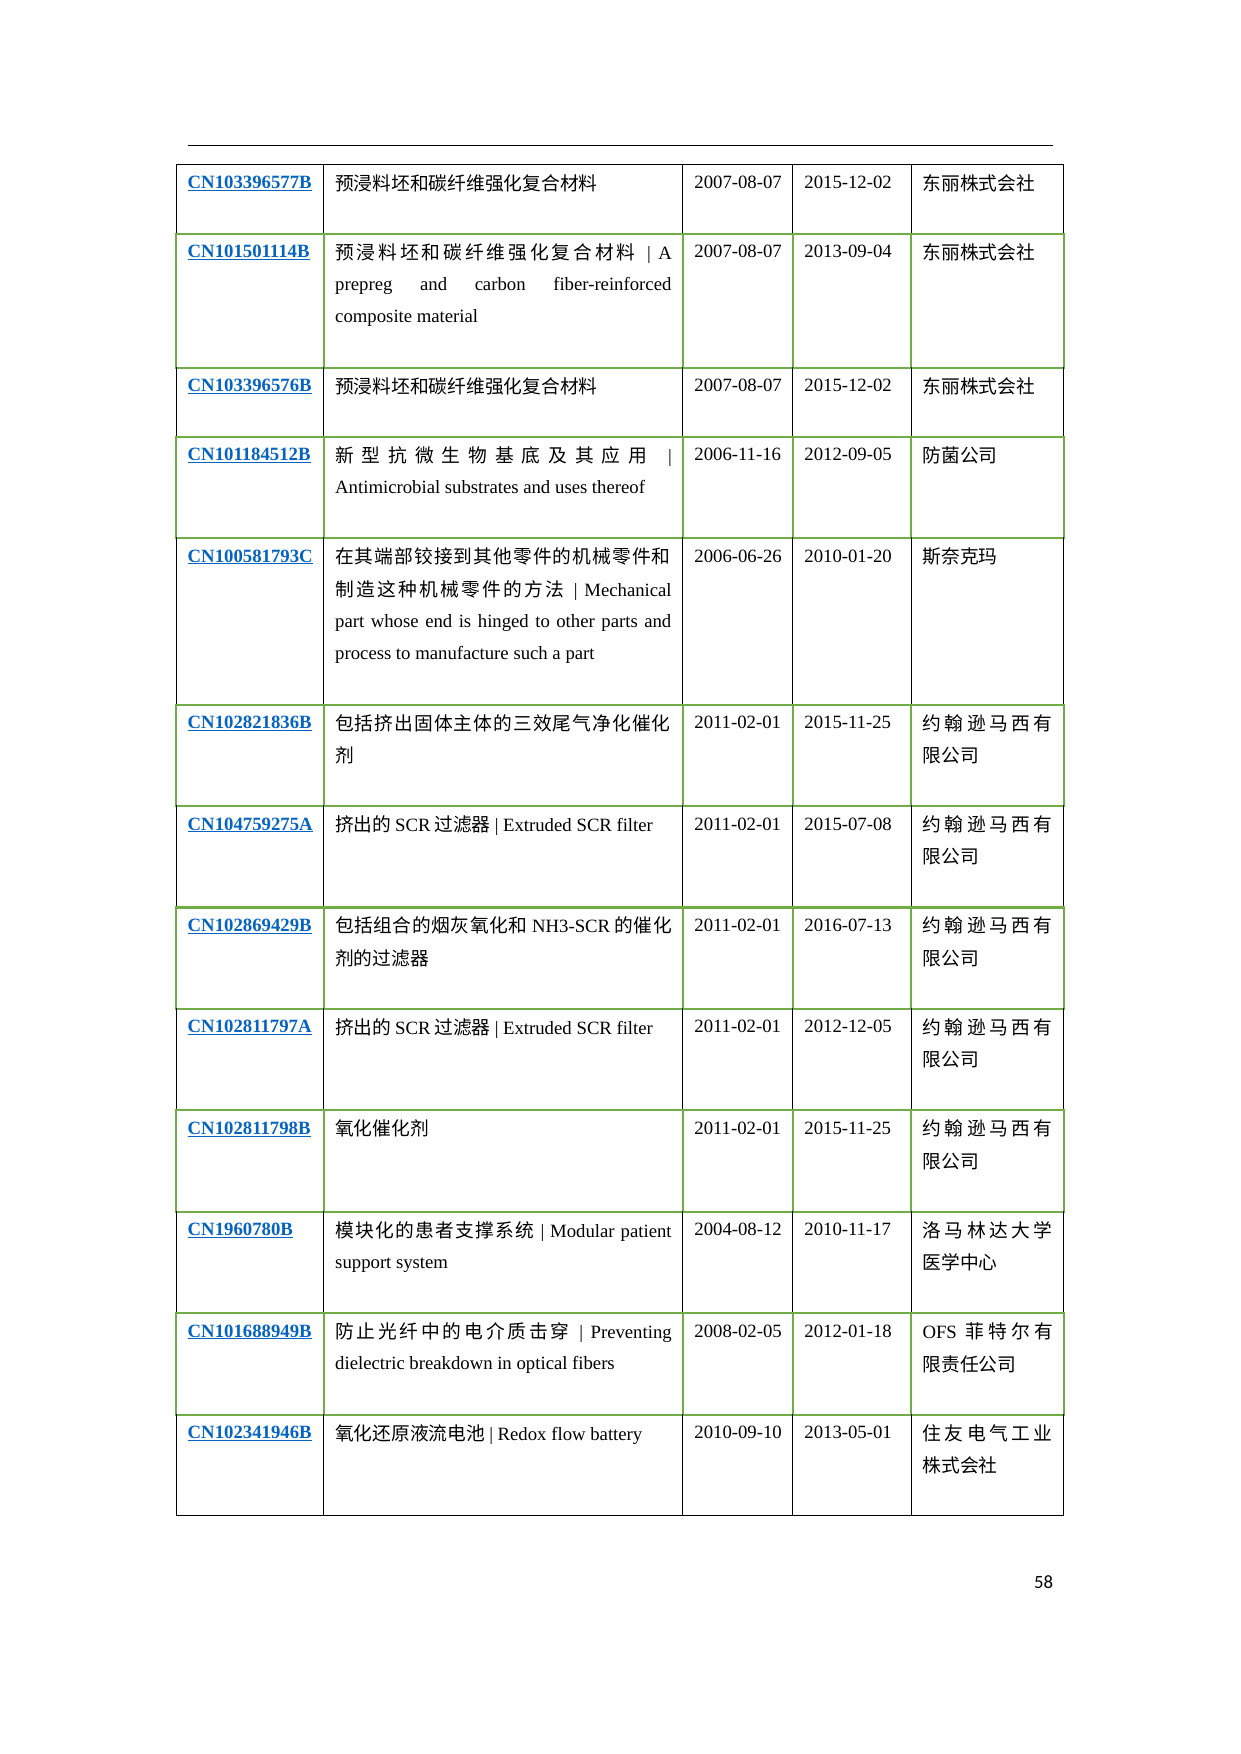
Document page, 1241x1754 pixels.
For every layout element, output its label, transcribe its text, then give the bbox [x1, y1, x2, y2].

table_cell 2010-11-17 [793, 1213, 911, 1312]
table_cell 2013-05-01 [793, 1416, 911, 1515]
table_cell CN101688949B [177, 1314, 323, 1414]
table_cell 2013-09-04 [794, 235, 910, 367]
table_cell CN102821836B [177, 706, 323, 805]
table_cell OFS菲特尔有限责任公司 [912, 1314, 1063, 1414]
table_cell 约翰逊马西有限公司 [912, 706, 1063, 805]
table_cell 2004-08-12 [683, 1213, 792, 1312]
table_cell 洛马林达大学医学中心 [912, 1213, 1063, 1312]
table_cell 预浸料坯和碳纤维强化复合材料 [324, 369, 682, 436]
table_cell CN101184512B [177, 438, 323, 537]
table_cell 2015-11-25 [794, 1111, 910, 1211]
table_cell CN102811797A [177, 1010, 323, 1109]
table_cell CN101501114B [177, 235, 323, 367]
table_cell 2007-08-07 [684, 235, 792, 367]
table_cell 包括组合的烟灰氧化和NH3-SCR的催化剂的过滤器 [325, 909, 682, 1008]
table_cell 东丽株式会社 [912, 369, 1063, 436]
table_cell 防止光纤中的电介质击穿 | Preventing dielectric breakdown in optical fibers [325, 1314, 682, 1414]
table_cell 2010-01-20 [793, 539, 911, 703]
table_cell 在其端部铰接到其他零件的机械零件和制造这种机械零件的方法 | Mechanical part whose end is hinged to other parts and process to manufacture such a part [324, 539, 682, 703]
table_cell 东丽株式会社 [912, 235, 1063, 367]
table_cell 预浸料坯和碳纤维强化复合材料 [324, 165, 682, 233]
table_cell 2011-02-01 [684, 706, 792, 805]
table_cell 2011-02-01 [684, 1111, 792, 1211]
table_cell CN102341946B [177, 1416, 323, 1515]
table_cell 2007-08-07 [683, 369, 792, 436]
table_cell 2012-12-05 [793, 1010, 911, 1109]
table_cell 2012-09-05 [794, 438, 910, 537]
table_cell 氧化催化剂 [325, 1111, 682, 1211]
table_cell 2011-02-01 [683, 807, 792, 906]
table_cell 防菌公司 [912, 438, 1063, 537]
table_cell 约翰逊马西有限公司 [912, 1111, 1063, 1211]
table_cell 斯奈克玛 [912, 539, 1063, 703]
table_cell 2016-07-13 [794, 909, 910, 1008]
table_cell 新型抗微生物基底及其应用 | Antimicrobial substrates and uses thereof [325, 438, 682, 537]
table_cell 约翰逊马西有限公司 [912, 1010, 1063, 1109]
table_cell CN102811798B [177, 1111, 323, 1211]
table_cell 挤出的SCR过滤器 | Extruded SCR filter [324, 807, 682, 906]
table_cell 2010-09-10 [683, 1416, 792, 1515]
table_cell 包括挤出固体主体的三效尾气净化催化剂 [325, 706, 682, 805]
table_cell 2011-02-01 [684, 909, 792, 1008]
table_cell CN102869429B [177, 909, 323, 1008]
table_cell 2006-06-26 [683, 539, 792, 703]
table_cell CN100581793C [177, 539, 323, 703]
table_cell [324, 1416, 682, 1515]
table_cell CN103396577B [177, 165, 323, 233]
table_cell CN104759275A [177, 807, 323, 906]
table_cell 2011-02-01 [683, 1010, 792, 1109]
table_cell 2012-01-18 [794, 1314, 910, 1414]
table_cell 2015-07-08 [793, 807, 911, 906]
table_cell CN103396576B [177, 369, 323, 436]
table_cell 2008-02-05 [684, 1314, 792, 1414]
table_cell 预浸料坯和碳纤维强化复合材料 | A prepreg and carbon fiber-reinforced composite material [325, 235, 682, 367]
table_cell 2006-11-16 [684, 438, 792, 537]
table_cell 2015-12-02 [793, 165, 911, 233]
table_cell 2015-12-02 [793, 369, 911, 436]
table_cell 模块化的患者支撑系统 | Modular patient support system [324, 1213, 682, 1312]
table_cell 住友电气工业株式会社 [912, 1416, 1063, 1515]
table_cell 约翰逊马西有限公司 [912, 807, 1063, 906]
table_cell 约翰逊马西有限公司 [912, 909, 1063, 1008]
table_cell 2007-08-07 [683, 165, 792, 233]
table_cell 2015-11-25 [794, 706, 910, 805]
table_cell 东丽株式会社 [912, 165, 1063, 233]
table_cell 挤出的SCR过滤器 | Extruded SCR filter [324, 1010, 682, 1109]
table_cell CN1960780B [177, 1213, 323, 1312]
